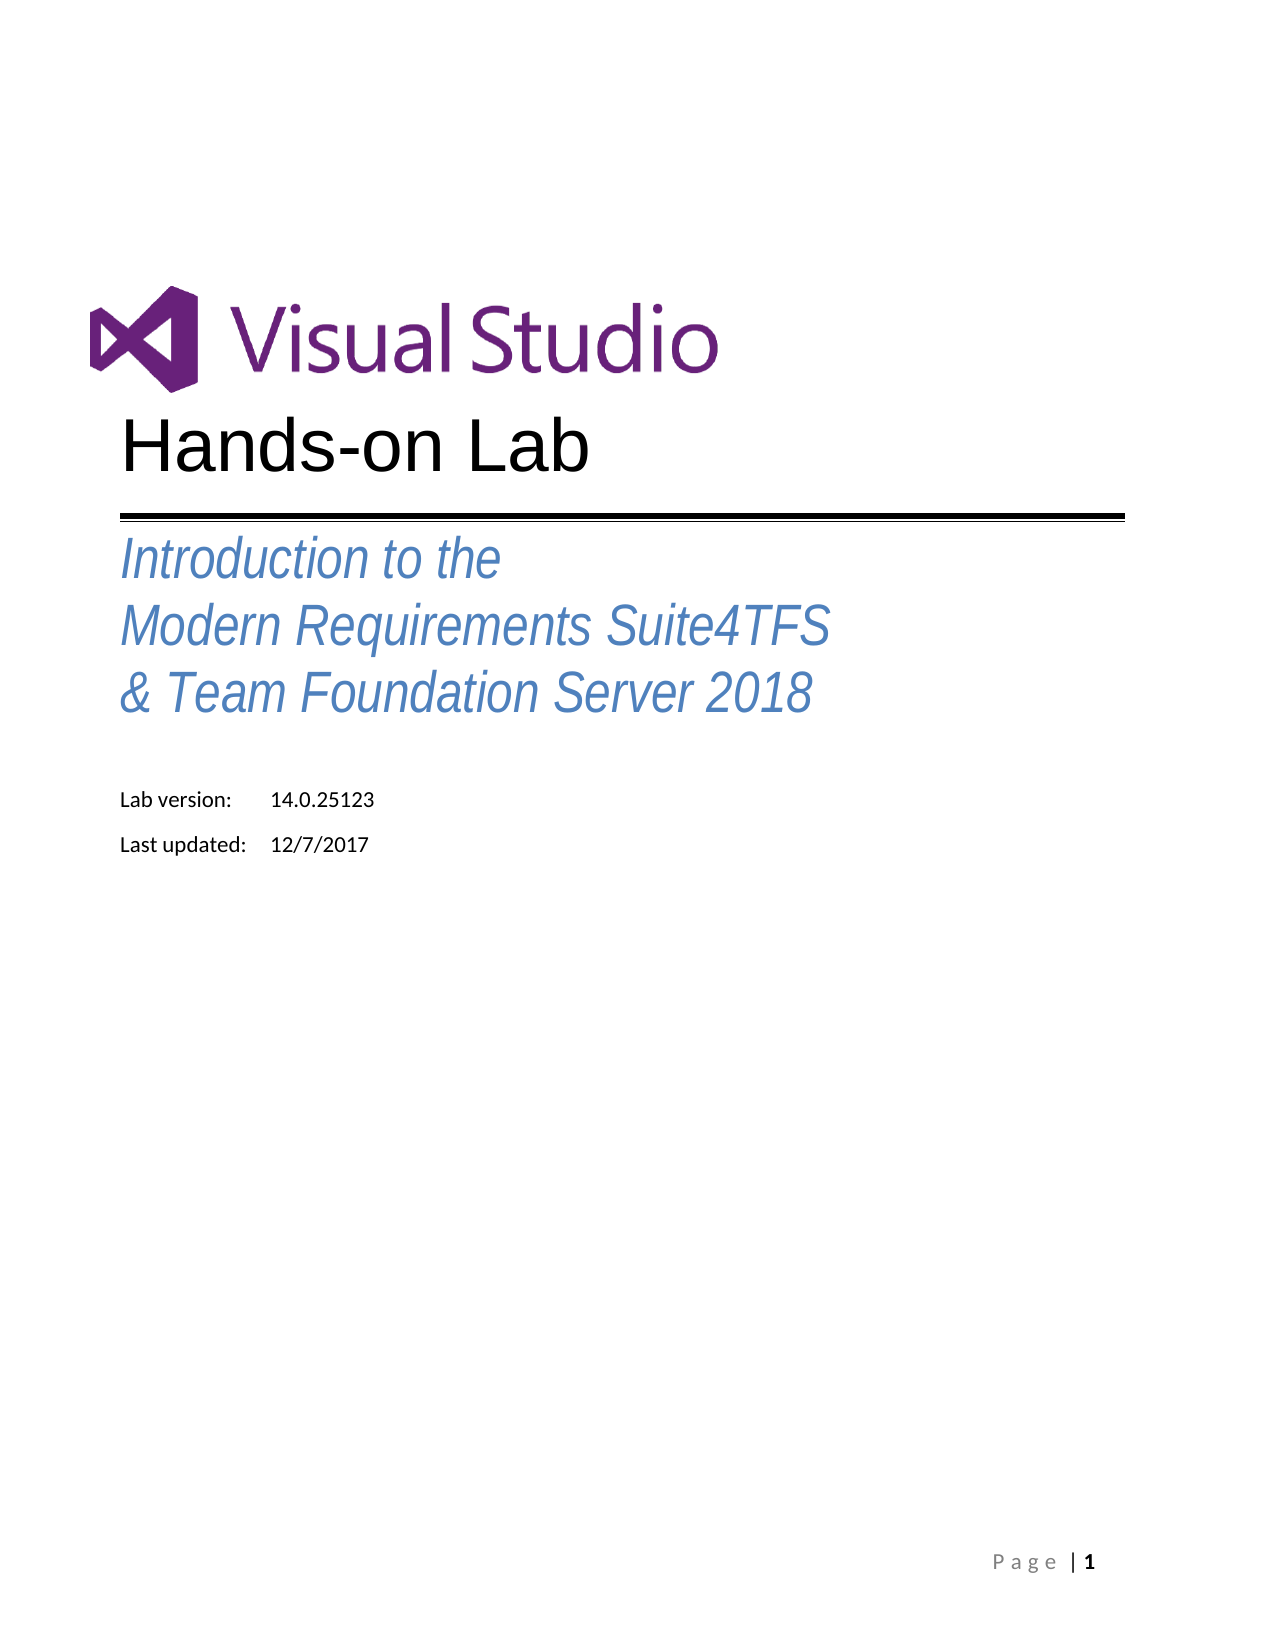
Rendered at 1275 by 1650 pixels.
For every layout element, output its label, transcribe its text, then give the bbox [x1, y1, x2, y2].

text Hands-on Lab [120, 401, 1125, 487]
text Introduction to the Modern Requirements Suite4TFS & Team Foundation Server 2018 [120, 522, 1125, 725]
text Last updated: 12/7/2017 [120, 830, 1125, 858]
picture [90, 286, 730, 393]
text Lab version: 14.0.25123 [120, 785, 1125, 813]
